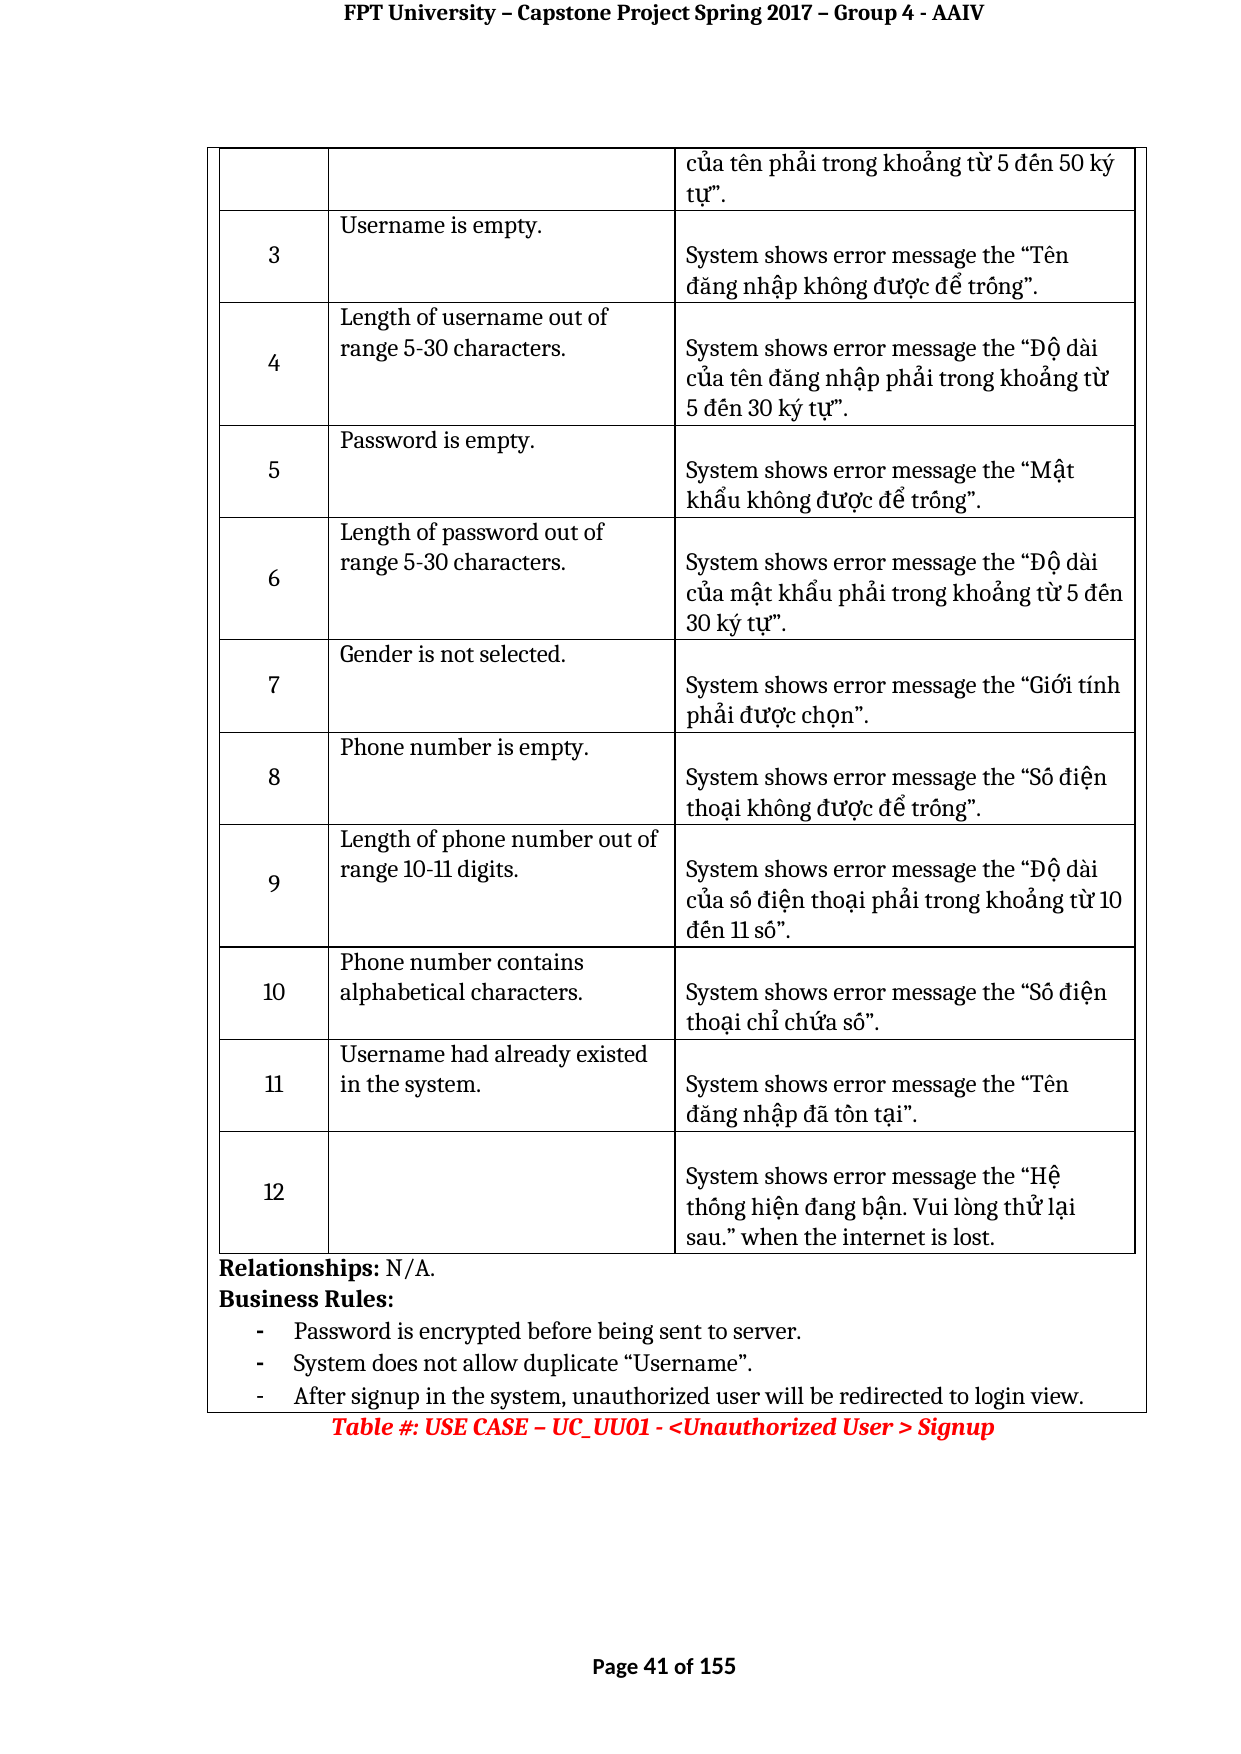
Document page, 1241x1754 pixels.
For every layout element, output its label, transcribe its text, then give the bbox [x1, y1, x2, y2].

text Table #: USE CASE – UC_UU01 - <Unauthorized User > Signup [207, 1413, 1122, 1442]
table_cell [208, 148, 1146, 1412]
